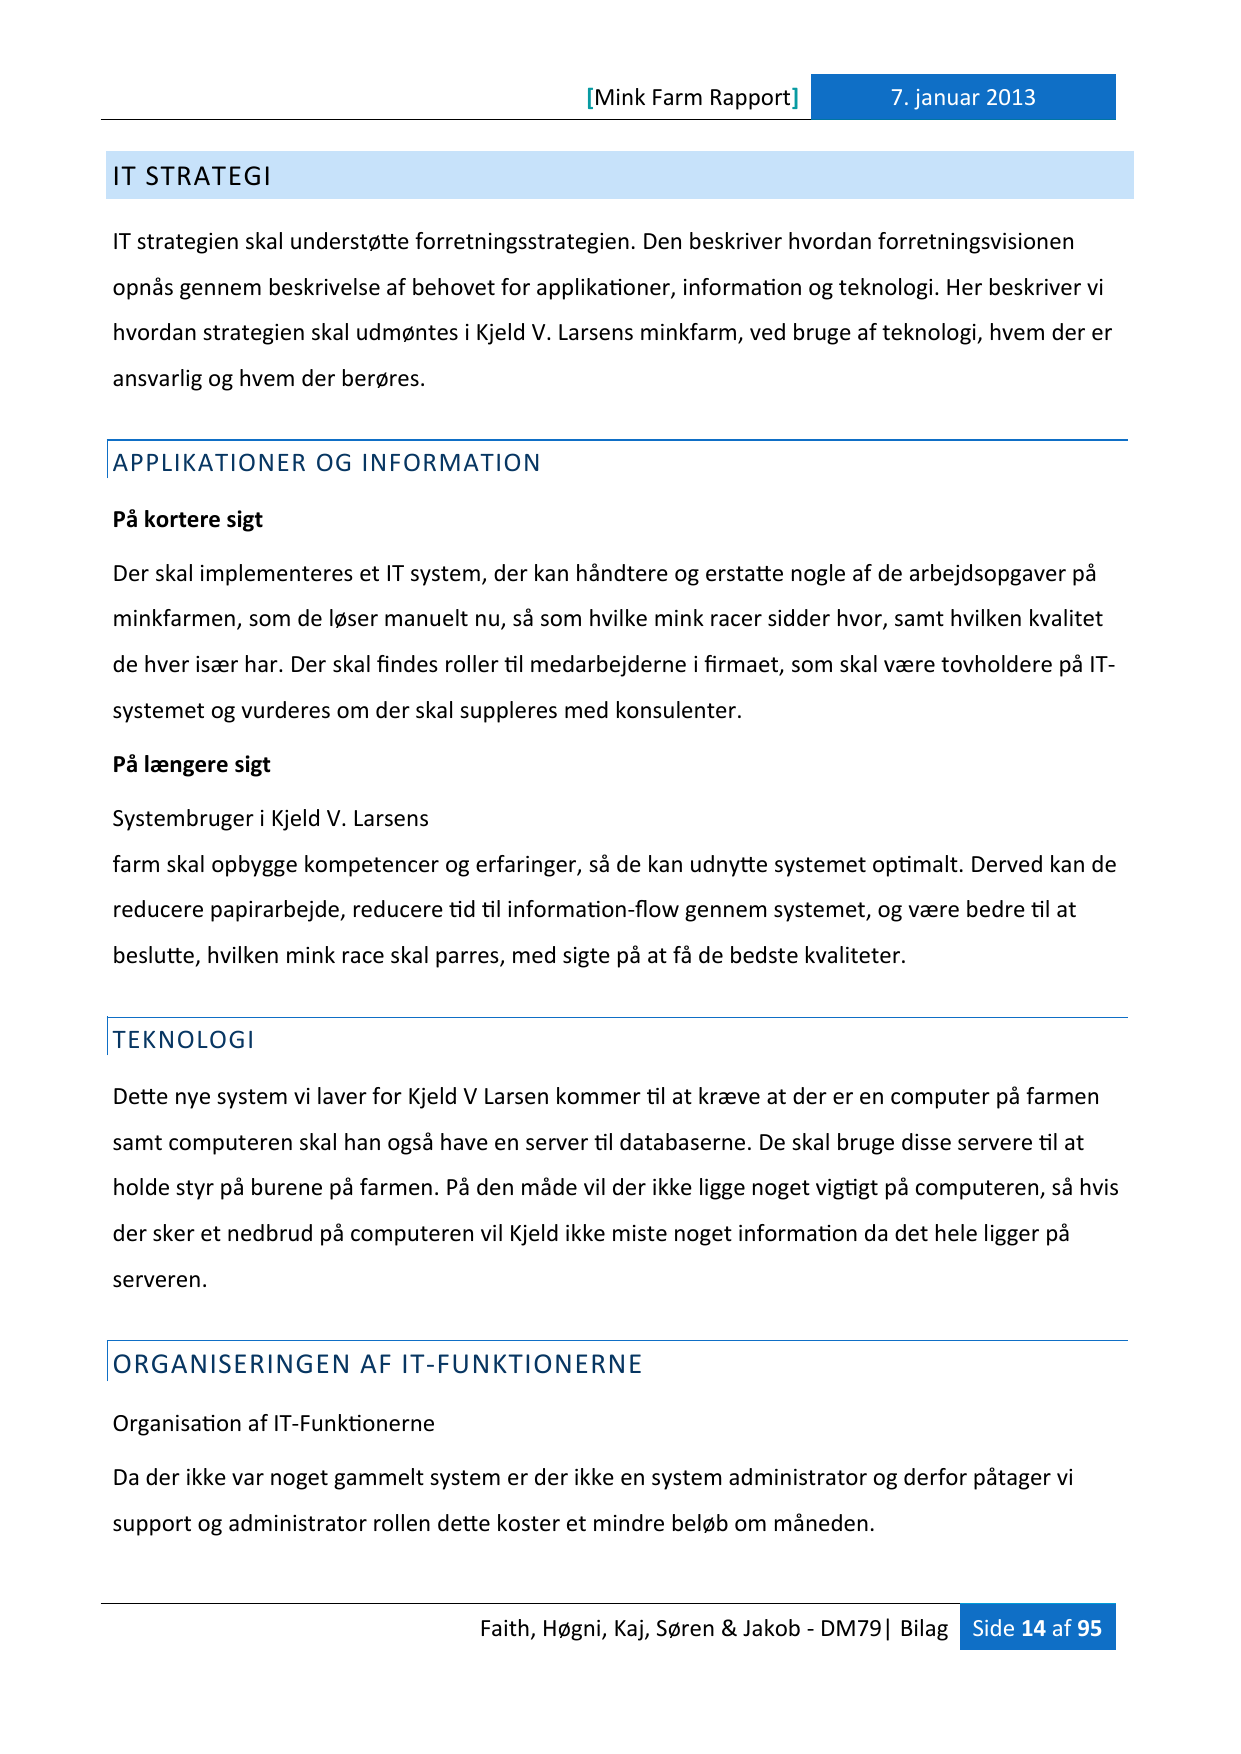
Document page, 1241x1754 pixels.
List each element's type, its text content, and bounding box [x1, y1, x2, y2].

text IT strategien skal understøtte forretningsstrategien. Den beskriver hvordan forretningsvisionen opnås gennem beskrivelse af behovet for applikationer, information og teknologi. Her beskriver vi hvordan strategien skal udmøntes i Kjeld V. Larsens minkfarm, ved bruge af teknologi, hvem der er ansvarlig og hvem der berøres. [112, 225, 1128, 393]
text På længere sigt [112, 748, 1128, 779]
text Dette nye system vi laver for Kjeld V Larsen kommer til at kræve at der er en computer på farmen samt computeren skal han også have en server til databaserne. De skal bruge disse servere til at holde styr på burene på farmen. På den måde vil der ikke ligge noget vigtigt på computeren, så hvis der sker et nedbrud på computeren vil Kjeld ikke miste noget information da det hele ligger på serveren. [112, 1080, 1128, 1293]
text Organisation af IT-Funktionerne [112, 1407, 1128, 1438]
subtitle Applikationer og information [108, 441, 1128, 478]
text Der skal implementeres et IT system, der kan håndtere og erstatte nogle af de arbejdsopgaver på minkfarmen, som de løser manuelt nu, så som hvilke mink racer sidder hvor, samt hvilken kvalitet de hver især har. Der skal findes roller til medarbejderne i firmaet, som skal være tovholdere på IT‐systemet og vurderes om der skal suppleres med konsulenter. [112, 557, 1128, 724]
subtitle IT strategi [113, 157, 1128, 193]
subtitle Organiseringen af IT-funktionerne [108, 1341, 1128, 1381]
subtitle Teknologi [108, 1018, 1128, 1055]
text Systembruger i Kjeld V. Larsens farm skal opbygge kompetencer og erfaringer, så de kan udnytte systemet optimalt. Derved kan de reducere papirarbejde, reducere tid til information-flow gennem systemet, og være bedre til at beslutte, hvilken mink race skal parres, med sigte på at få de bedste kvaliteter. [112, 802, 1128, 970]
text Da der ikke var noget gammelt system er der ikke en system administrator og derfor påtager vi support og administrator rollen dette koster et mindre beløb om måneden. [112, 1461, 1128, 1538]
text På kortere sigt [112, 503, 1128, 533]
